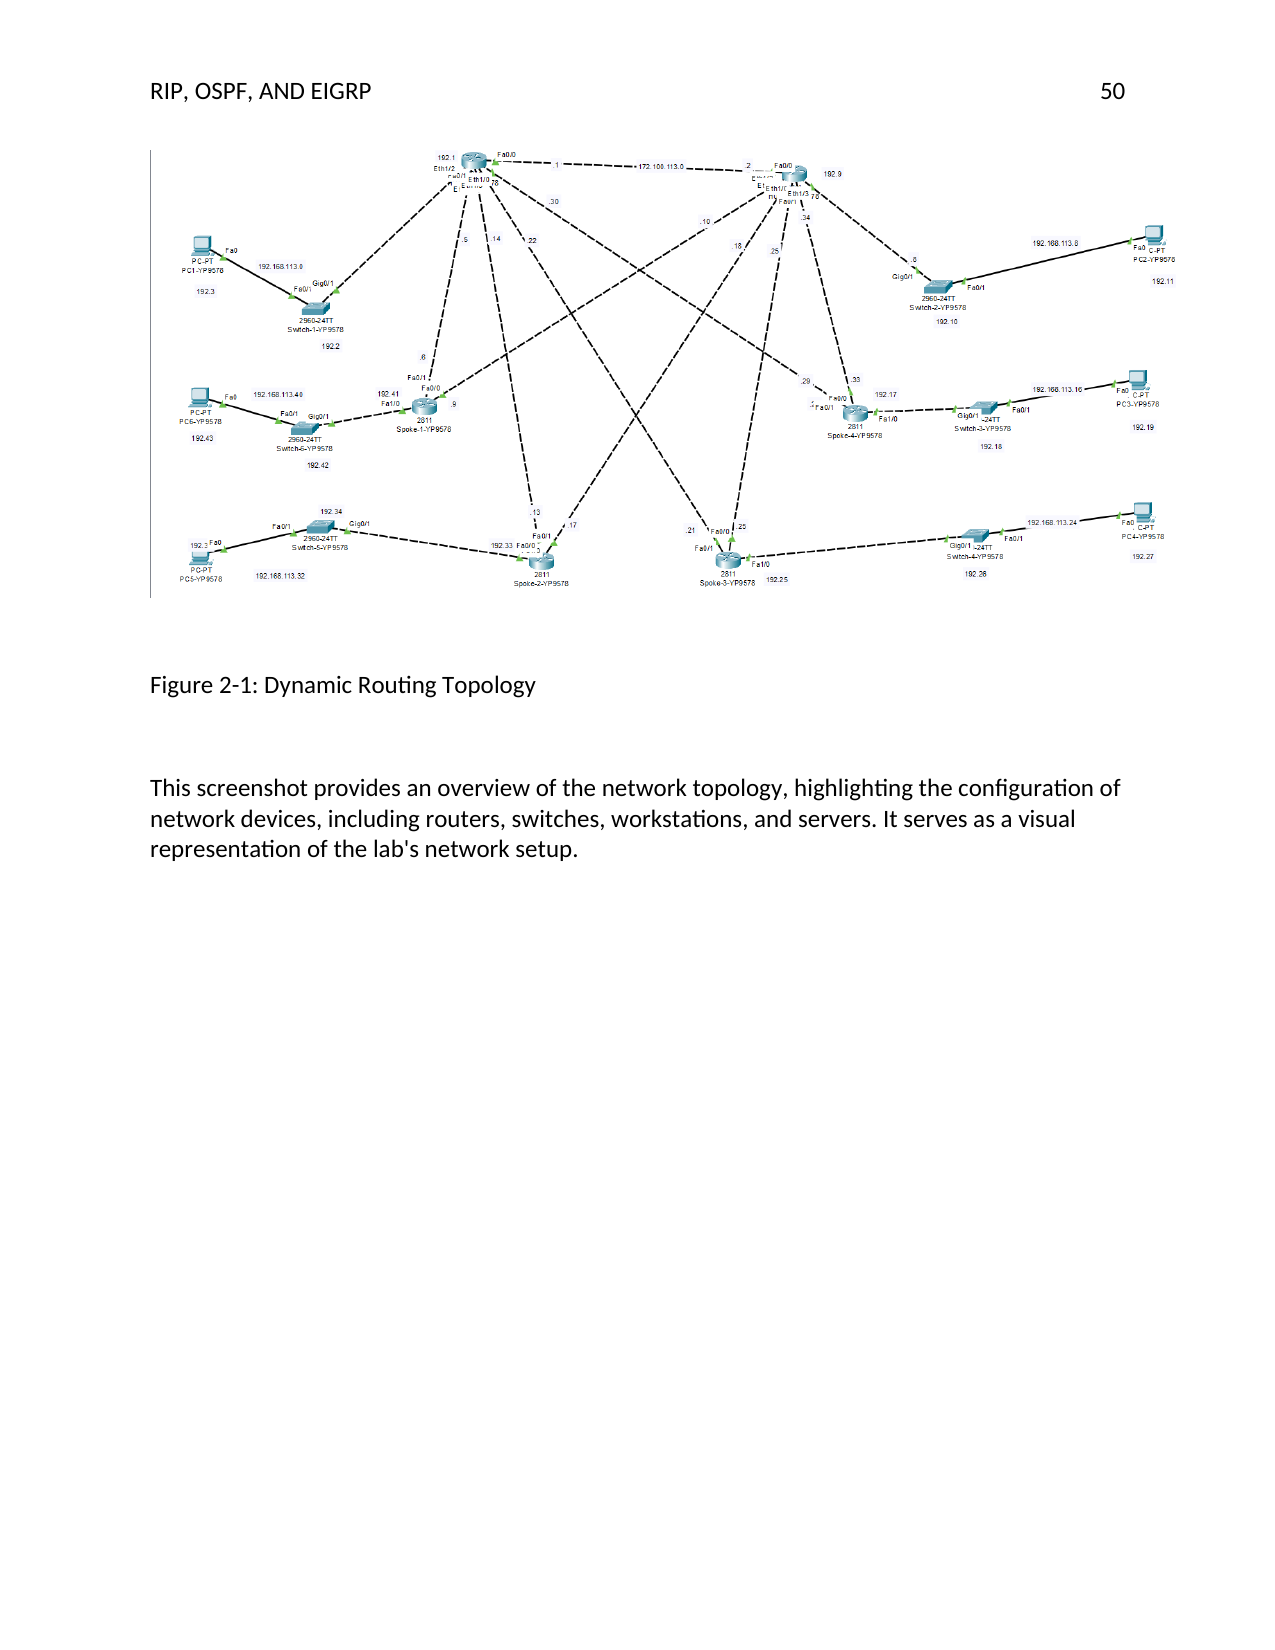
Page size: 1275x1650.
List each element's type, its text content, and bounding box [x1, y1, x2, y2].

text This screenshot provides an overview of the network topology, highlighting the configuration of network devices, including routers, switches, workstations, and servers. It serves as a visual representation of the lab's network setup. [150, 772, 1125, 864]
picture [150, 150, 1275, 598]
text Figure 2-1: Dynamic Routing Topology [150, 670, 1125, 700]
